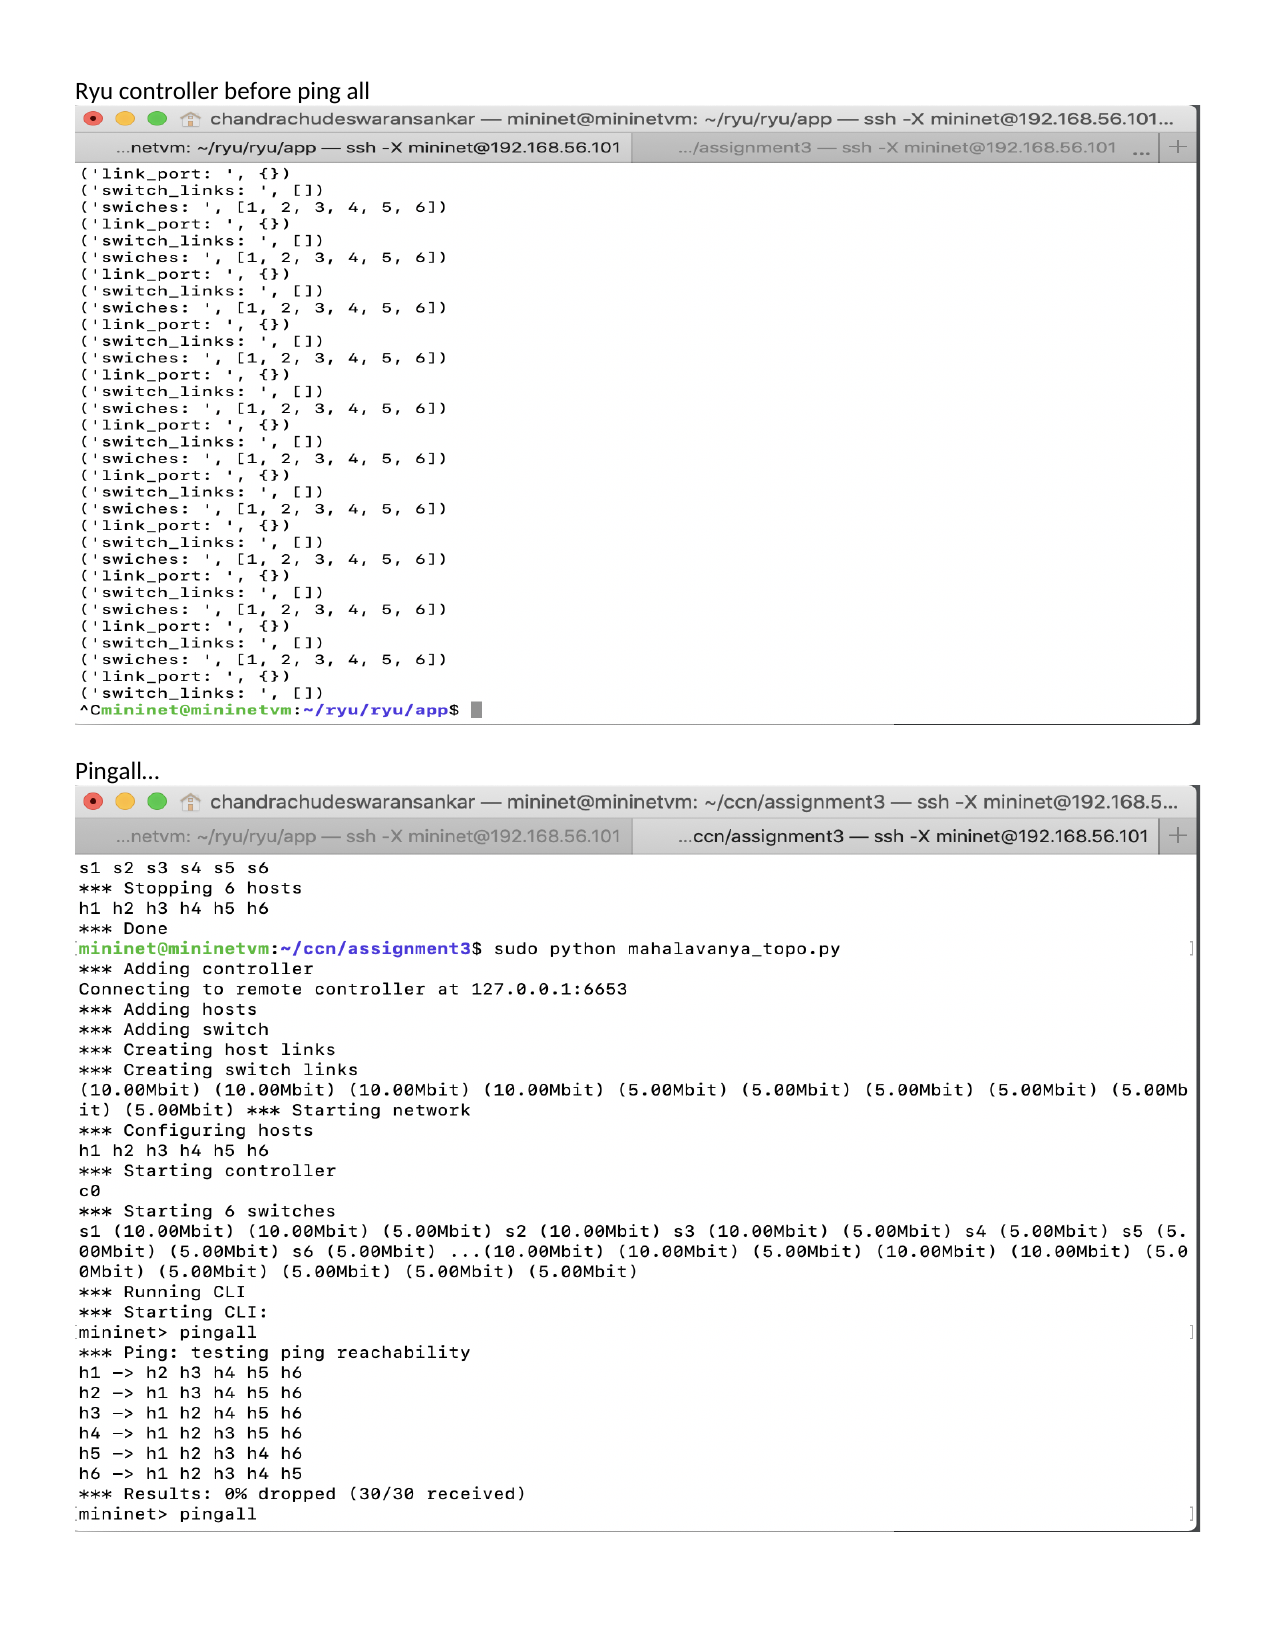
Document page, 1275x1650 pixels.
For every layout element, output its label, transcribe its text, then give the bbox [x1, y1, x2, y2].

picture [75, 105, 1200, 725]
picture [75, 785, 1200, 1532]
text Pingall… [75, 755, 1200, 785]
text Ryu controller before ping all [75, 75, 1200, 105]
